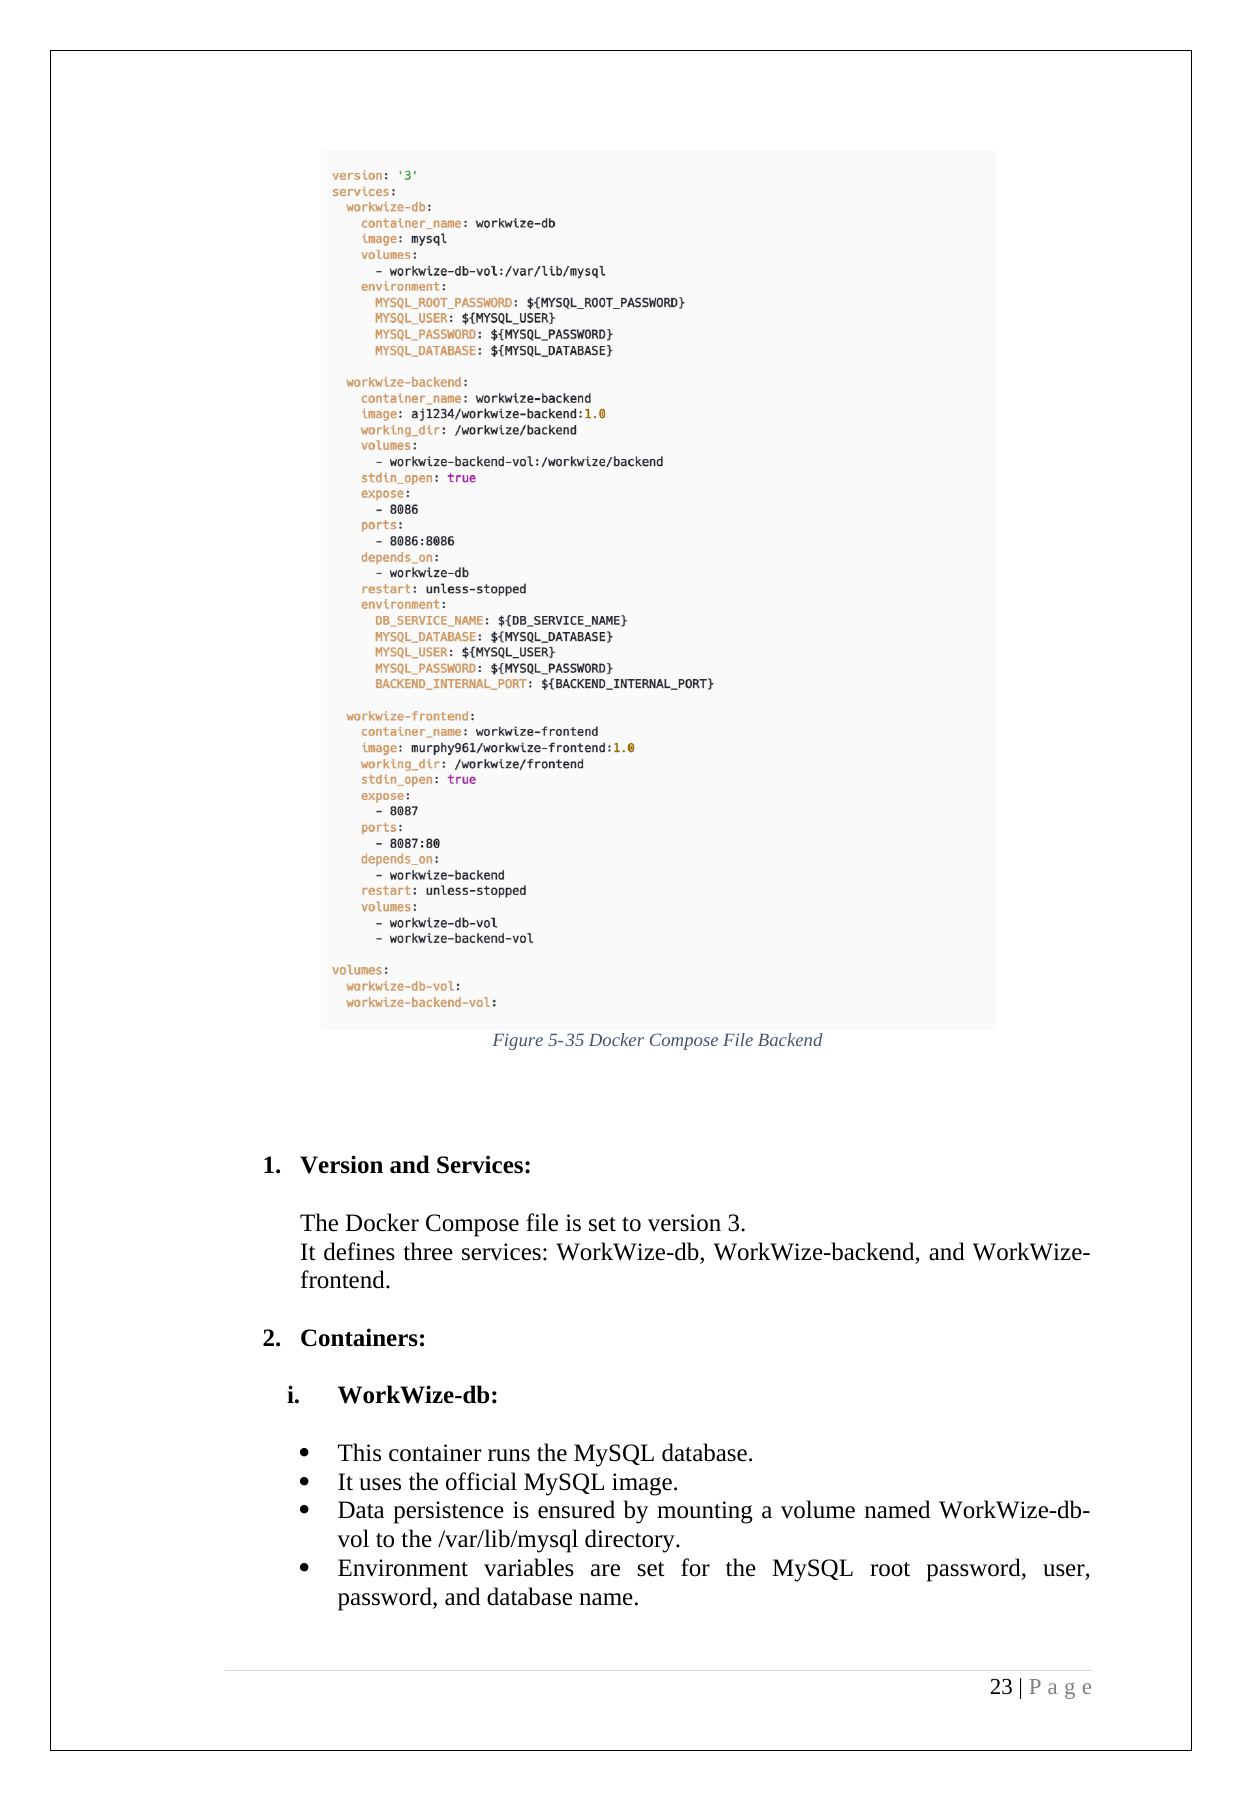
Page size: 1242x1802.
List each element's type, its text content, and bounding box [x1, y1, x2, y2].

list WorkWize-db: [300, 1381, 1092, 1409]
list Environment variables are set for the MySQL root password, user, password, and database name. [300, 1553, 1092, 1611]
list Containers: [262, 1323, 1092, 1352]
list Data persistence is ensured by mounting a volume named WorkWize-db-vol to the /var/lib/mysql directory. [300, 1496, 1092, 1553]
list This container runs the MySQL database. [300, 1438, 1092, 1467]
list Version and Services: [262, 1151, 1092, 1179]
list It defines three services: WorkWize-db, WorkWize-backend, and WorkWize-frontend. [300, 1237, 1092, 1294]
picture [320, 150, 996, 1030]
list It uses the official MySQL image. [300, 1467, 1092, 1496]
list The Docker Compose file is set to version 3. [300, 1208, 1092, 1237]
